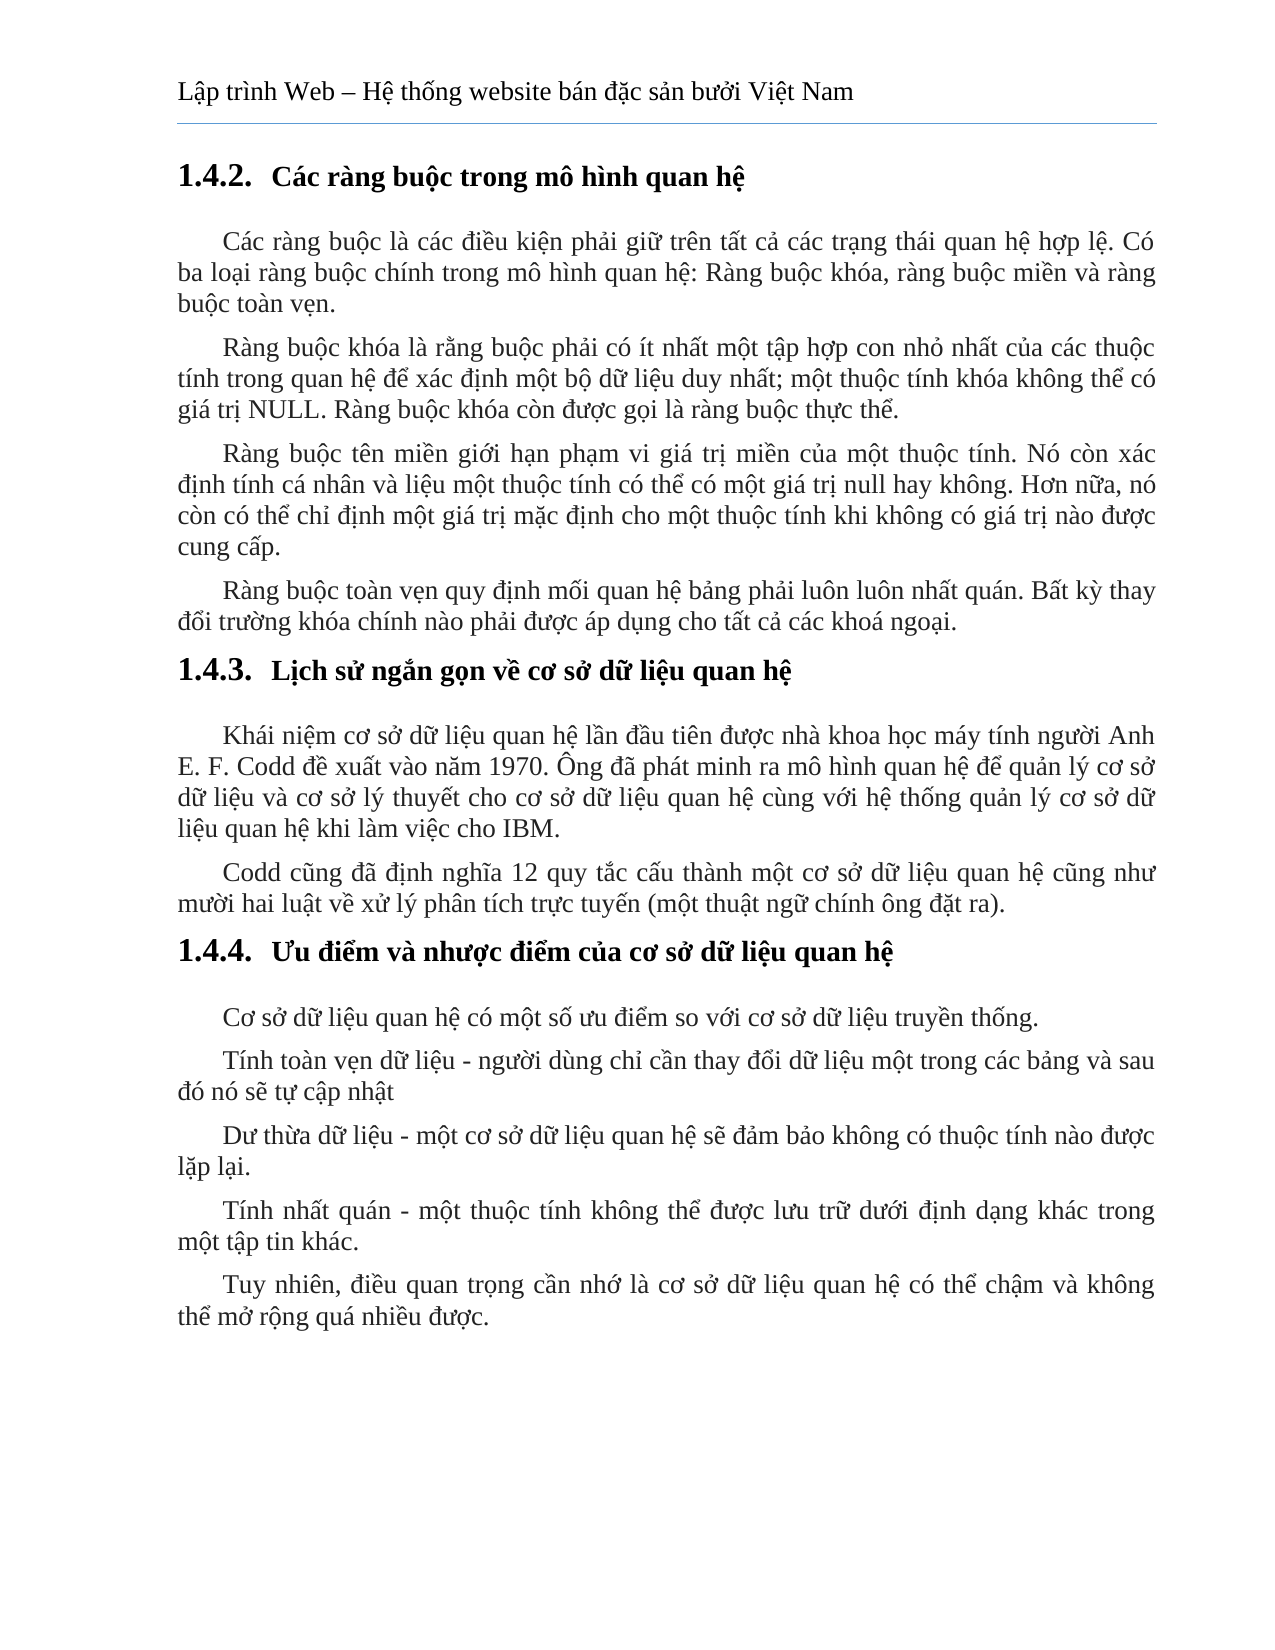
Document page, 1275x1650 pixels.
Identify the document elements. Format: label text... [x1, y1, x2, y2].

text Ràng buộc khóa là rằng buộc phải có ít nhất một tập hợp con nhỏ nhất của các thuộc tính trong quan hệ để xác định một bộ dữ liệu duy nhất; một thuộc tính khóa không thể có giá trị NULL. Ràng buộc khóa còn được gọi là ràng buộc thực thể. [177, 331, 1157, 424]
text Ràng buộc toàn vẹn quy định mối quan hệ bảng phải luôn luôn nhất quán. Bất kỳ thay đổi trường khóa chính nào phải được áp dụng cho tất cả các khoá ngoại. [177, 574, 1157, 636]
text Lịch sử ngắn gọn về cơ sở dữ liệu quan hệ [177, 649, 1157, 687]
text Khái niệm cơ sở dữ liệu quan hệ lần đầu tiên được nhà khoa học máy tính người Anh E. F. Codd đề xuất vào năm 1970. Ông đã phát minh ra mô hình quan hệ để quản lý cơ sở dữ liệu và cơ sở lý thuyết cho cơ sở dữ liệu quan hệ cùng với hệ thống quản lý cơ sở dữ liệu quan hệ khi làm việc cho IBM. [177, 719, 1157, 843]
text Các ràng buộc là các điều kiện phải giữ trên tất cả các trạng thái quan hệ hợp lệ. Có ba loại ràng buộc chính trong mô hình quan hệ: Ràng buộc khóa, ràng buộc miền và ràng buộc toàn vẹn. [177, 225, 1157, 318]
text Dư thừa dữ liệu - một cơ sở dữ liệu quan hệ sẽ đảm bảo không có thuộc tính nào được lặp lại. [177, 1119, 1157, 1181]
text Cơ sở dữ liệu quan hệ có một số ưu điểm so với cơ sở dữ liệu truyền thống. [177, 1001, 1157, 1032]
text Các ràng buộc trong mô hình quan hệ [177, 155, 1157, 193]
text Tính nhất quán - một thuộc tính không thể được lưu trữ dưới định dạng khác trong một tập tin khác. [177, 1194, 1157, 1256]
text Codd cũng đã định nghĩa 12 quy tắc cấu thành một cơ sở dữ liệu quan hệ cũng như mười hai luật về xử lý phân tích trực tuyến (một thuật ngữ chính ông đặt ra). [177, 856, 1157, 918]
text Tính toàn vẹn dữ liệu - người dùng chỉ cần thay đổi dữ liệu một trong các bảng và sau đó nó sẽ tự cập nhật [177, 1044, 1157, 1107]
text Tuy nhiên, điều quan trọng cần nhớ là cơ sở dữ liệu quan hệ có thể chậm và không thể mở rộng quá nhiều được. [177, 1269, 1157, 1331]
text Ràng buộc tên miền giới hạn phạm vi giá trị miền của một thuộc tính. Nó còn xác định tính cá nhân và liệu một thuộc tính có thể có một giá trị null hay không. Hơn nữa, nó còn có thể chỉ định một giá trị mặc định cho một thuộc tính khi không có giá trị nào được cung cấp. [177, 437, 1157, 561]
text Ưu điểm và nhược điểm của cơ sở dữ liệu quan hệ [177, 931, 1157, 969]
